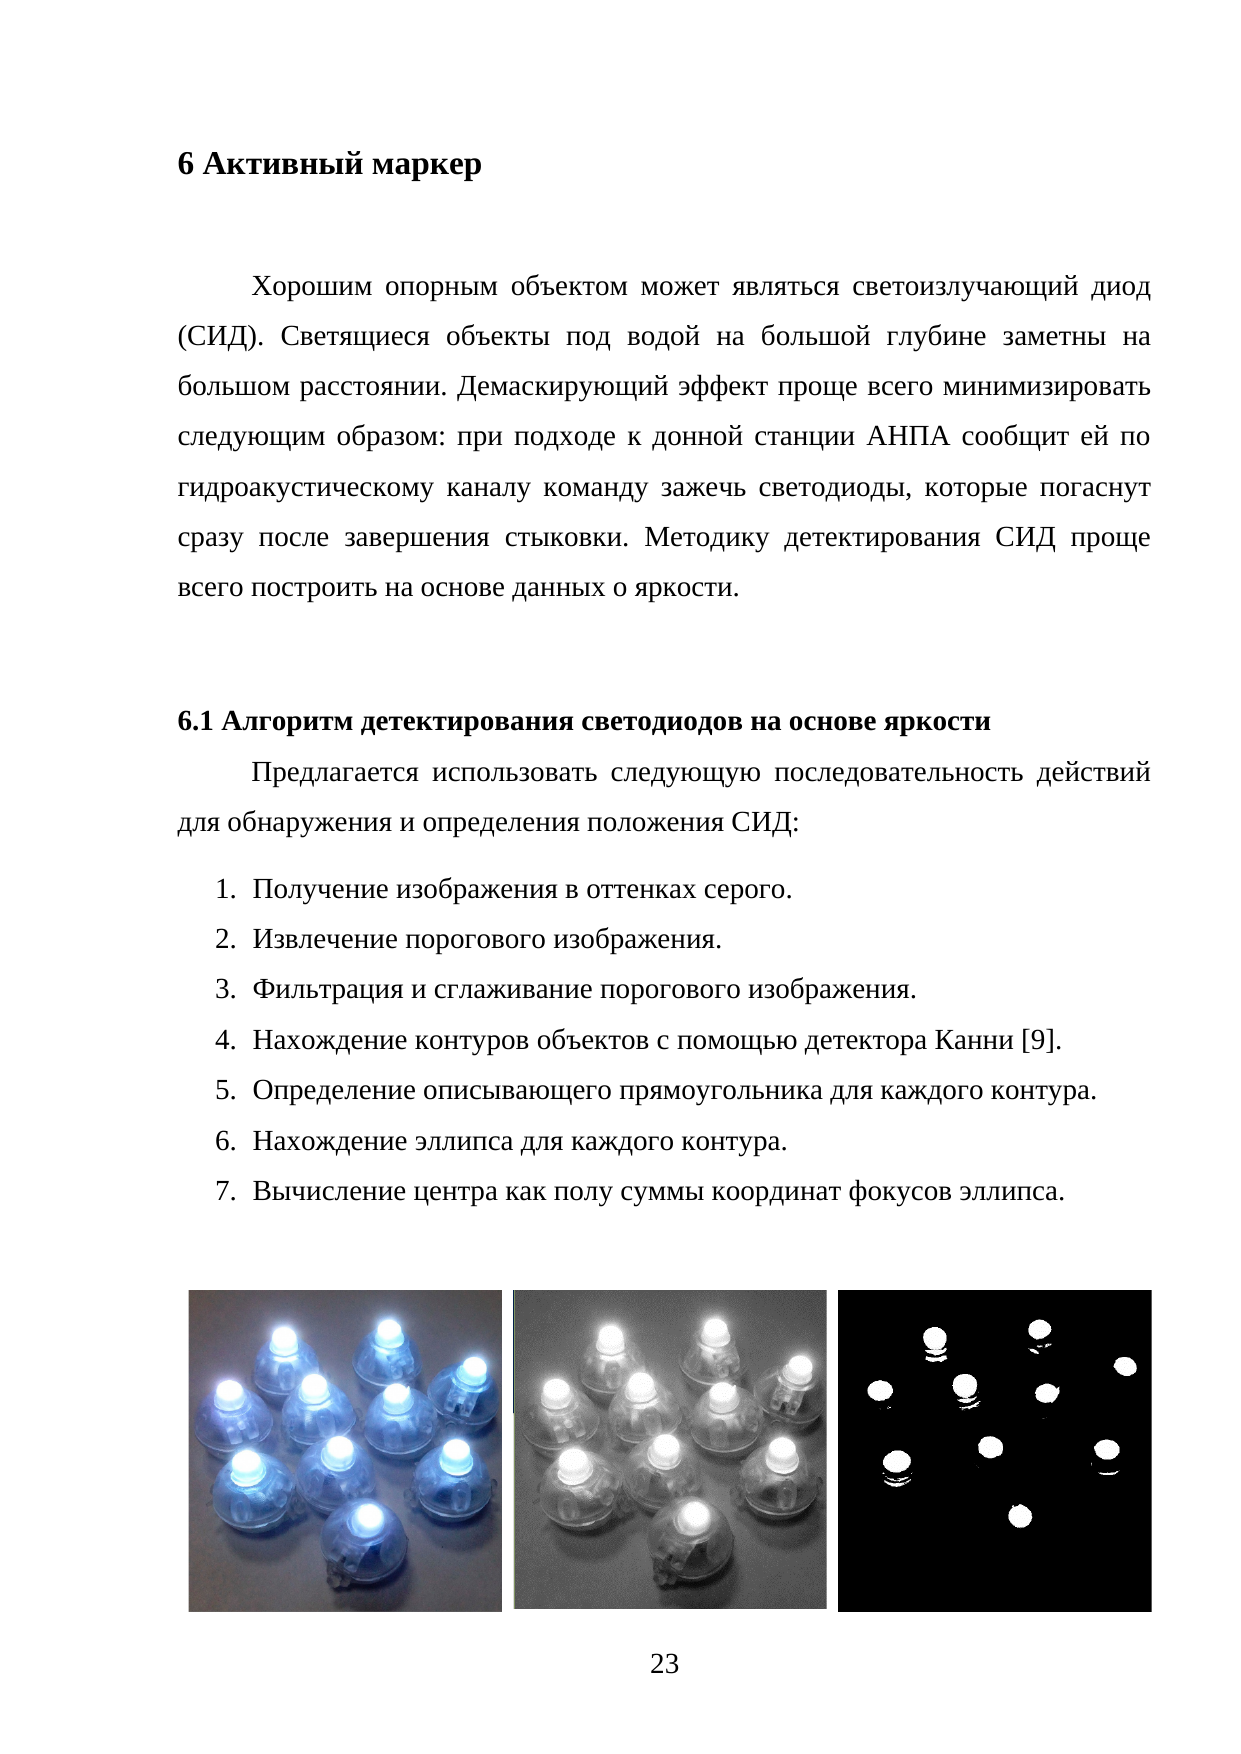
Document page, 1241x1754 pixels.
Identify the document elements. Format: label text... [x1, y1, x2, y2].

list Нахождение контуров объектов с помощью детектора Канни [9]. [215, 1022, 1152, 1056]
table_header [177, 1290, 502, 1628]
list Определение описывающего прямоугольника для каждого контура. [215, 1072, 1152, 1106]
text Предлагается использовать следующую последовательность действий для обнаружения и определения положения СИД: [177, 754, 1152, 838]
picture [838, 1290, 1152, 1612]
list Извлечение порогового изображения. [215, 921, 1152, 955]
picture [513, 1290, 827, 1609]
list Нахождение эллипса для каждого контура. [215, 1123, 1152, 1156]
subtitle 6.1 Алгоритм детектирования светодиодов на основе яркости [177, 703, 1152, 737]
subtitle 6 Активный маркер [177, 143, 1152, 181]
table_header [502, 1290, 827, 1628]
list Вычисление центра как полу суммы координат фокусов эллипса. [215, 1173, 1152, 1206]
picture [188, 1290, 502, 1612]
list Получение изображения в оттенках серого. [215, 871, 1152, 904]
text Хорошим опорным объектом может являться светоизлучающий диод (СИД). Светящиеся объекты под водой на большой глубине заметны на большом расстоянии. Демаскирующий эффект проще всего минимизировать следующим образом: при подходе к донной станции АНПА сообщит ей по гидроакустическому каналу команду зажечь светодиоды, которые погаснут сразу после завершения стыковки. Методику детектирования СИД проще всего построить на основе данных о яркости. [177, 268, 1152, 603]
list Фильтрация и сглаживание порогового изображения. [215, 972, 1152, 1005]
table_header [827, 1290, 1152, 1628]
